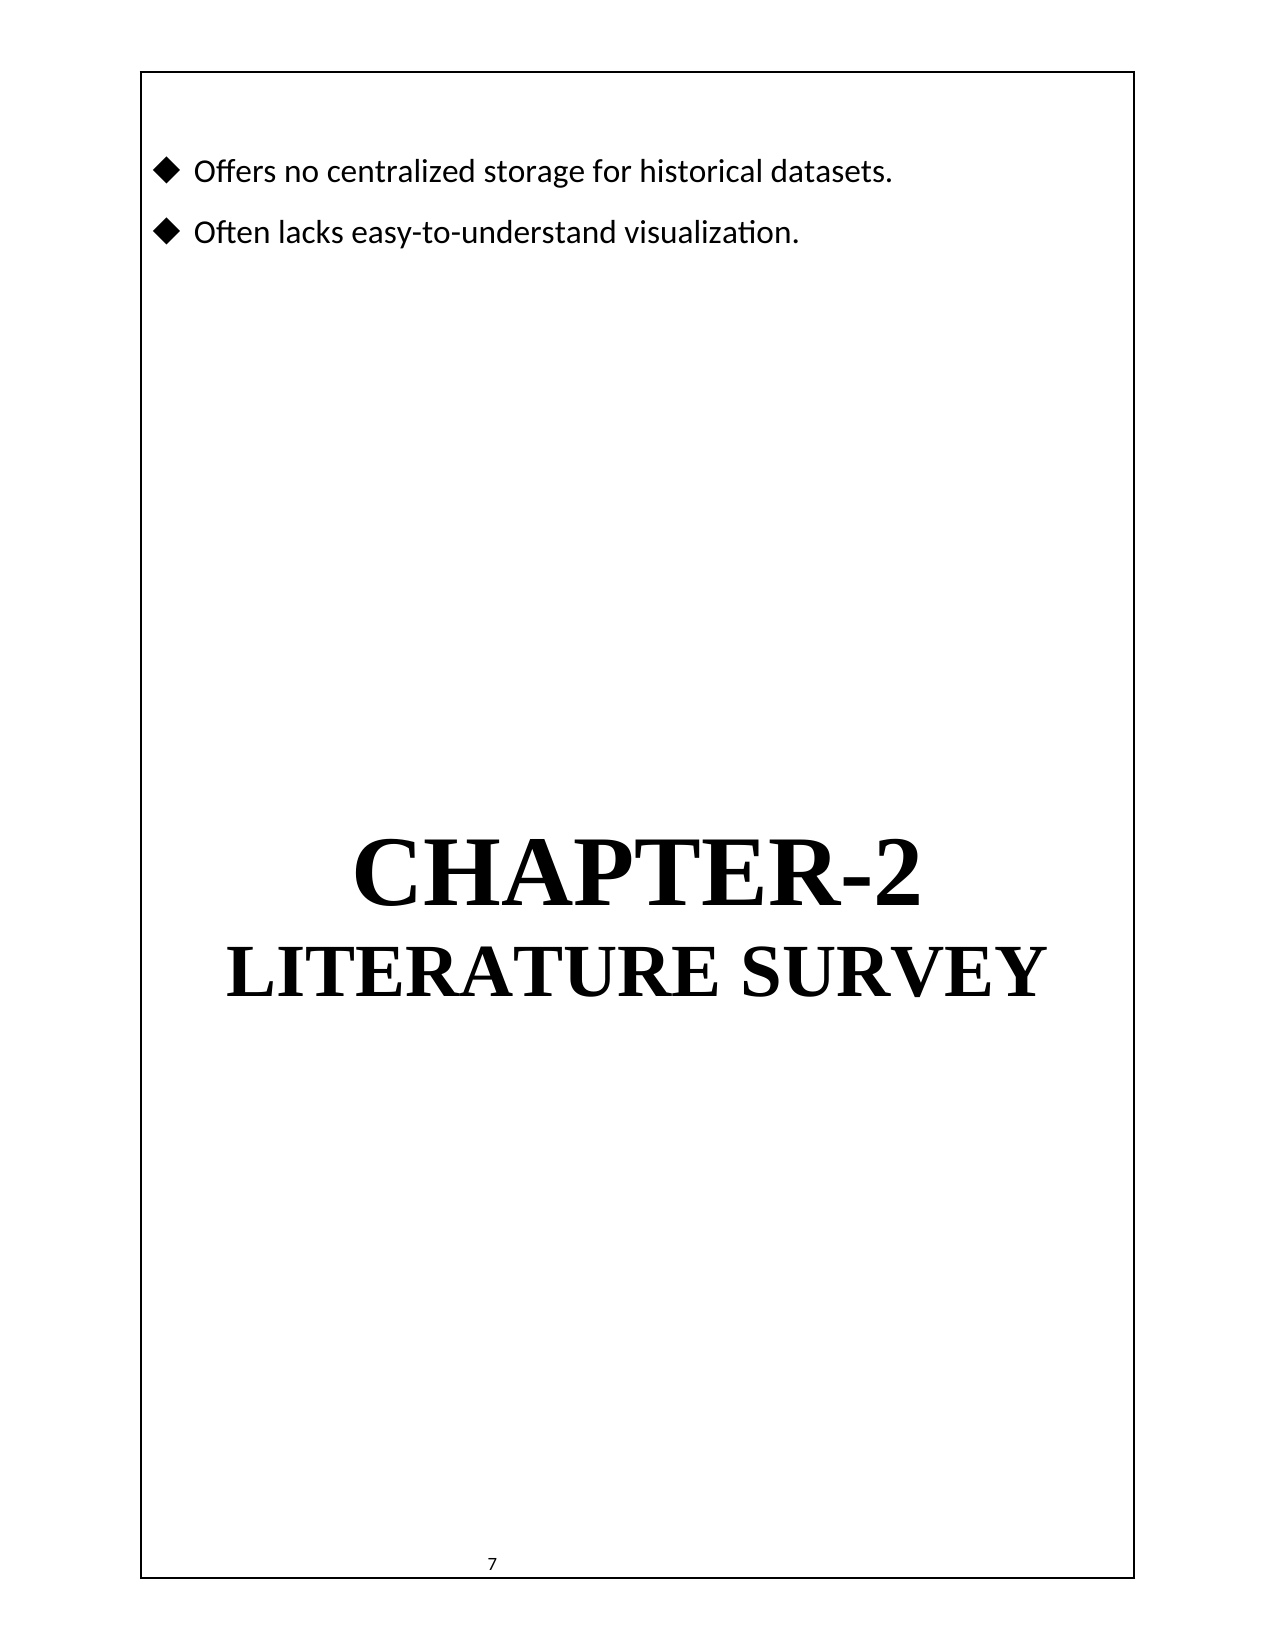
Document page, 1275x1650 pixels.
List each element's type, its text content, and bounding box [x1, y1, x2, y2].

text CHAPTER-2 [150, 812, 1125, 927]
text LITERATURE SURVEY [150, 927, 1125, 1013]
list Often lacks easy-to-understand visualization. [150, 211, 1125, 252]
list Offers no centralized storage for historical datasets. [150, 150, 1125, 191]
